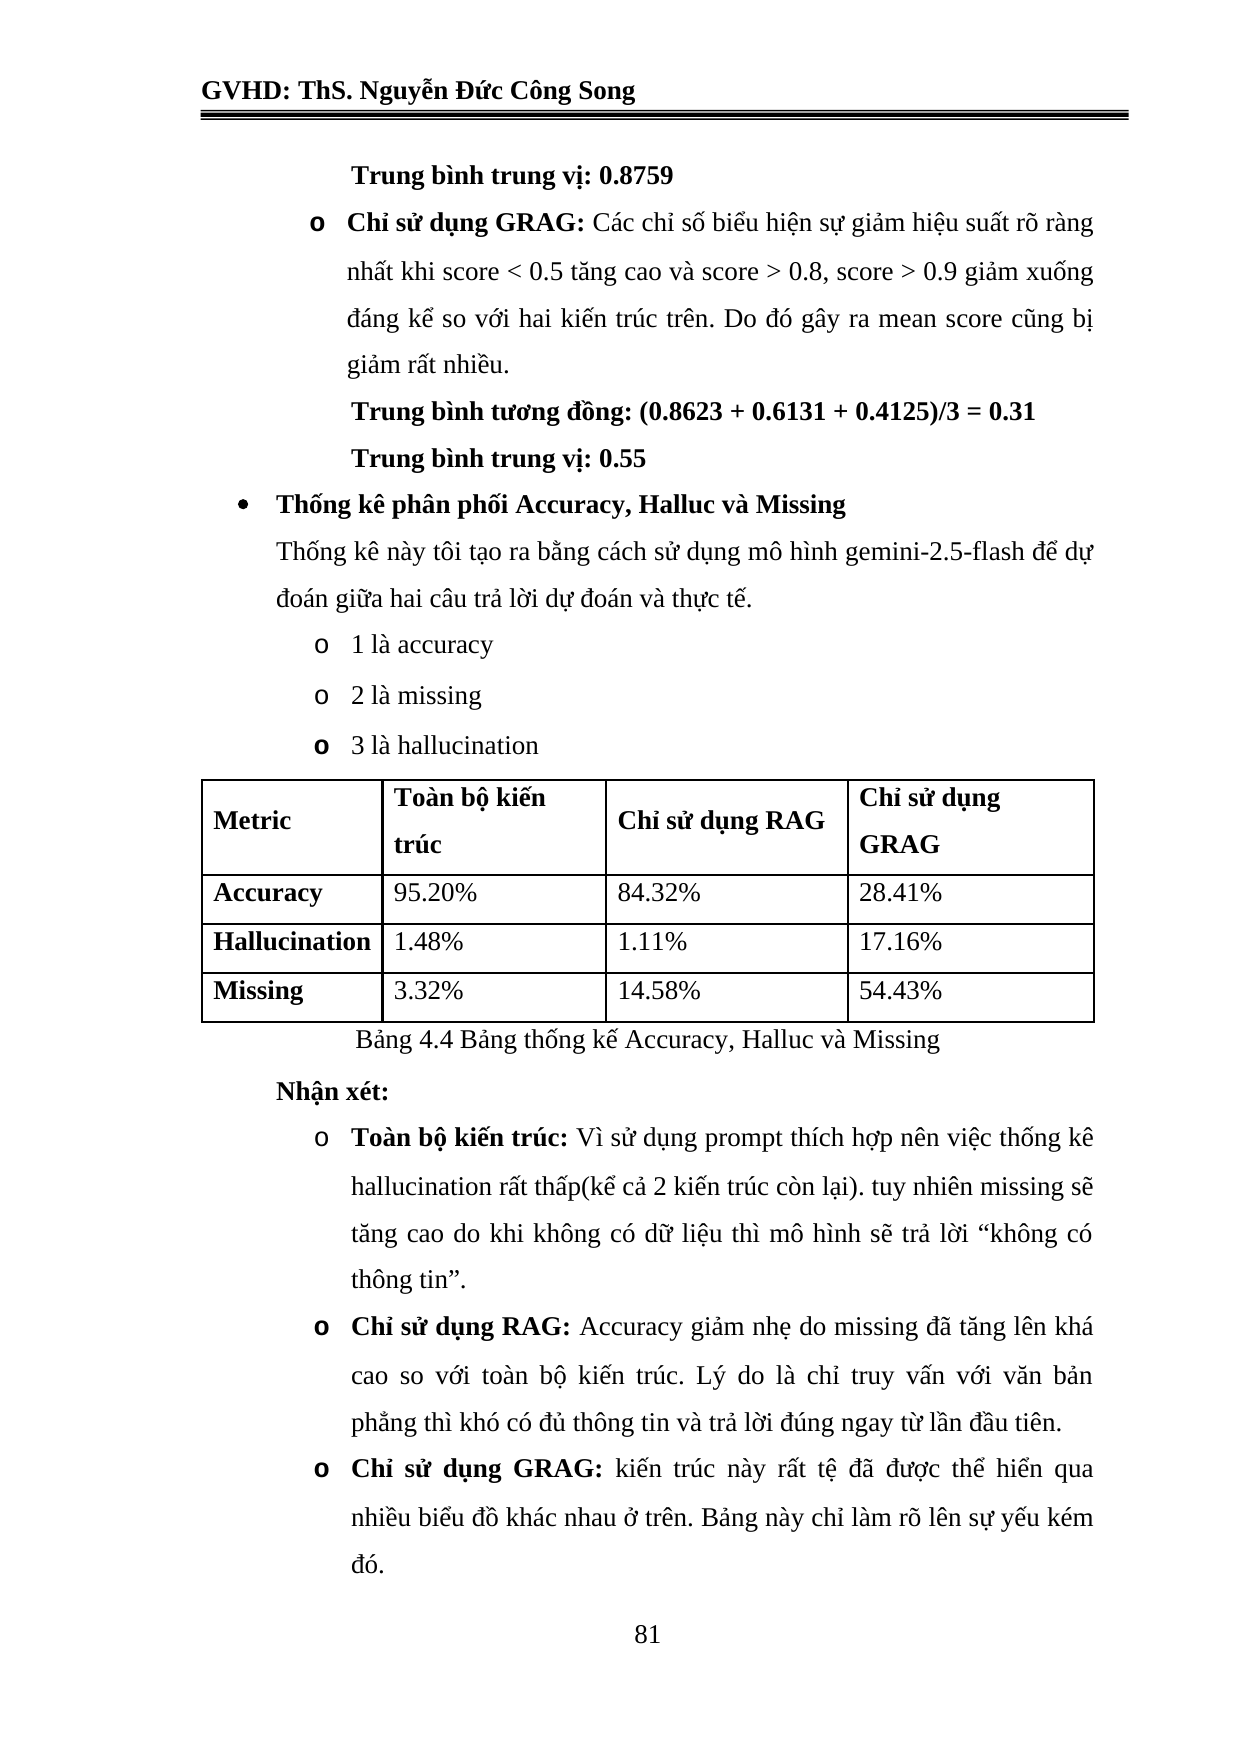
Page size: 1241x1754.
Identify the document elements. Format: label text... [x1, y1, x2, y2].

list Thống kê phân phối Accuracy, Halluc và Missing [238, 488, 1094, 520]
table_header Toàn bộ kiến trúc [384, 781, 605, 874]
table_cell 1.11% [607, 925, 847, 972]
table_cell Hallucination [203, 925, 381, 972]
table_cell 54.43% [849, 974, 1093, 1021]
table_header Chỉ sử dụng RAG [607, 781, 847, 874]
table_header Chỉ sử dụng GRAG [849, 781, 1093, 874]
list Chỉ sử dụng RAG: Accuracy giảm nhẹ do missing đã tăng lên khá cao so với toàn bộ kiến trúc. Lý do là chỉ truy vấn với văn bản phẳng thì khó có đủ thông tin và trả lời đúng ngay từ lần đầu tiên. [313, 1310, 1094, 1437]
list Trung bình trung vị: 0.8759 [351, 159, 1094, 191]
list Chỉ sử dụng GRAG: Các chỉ số biểu hiện sự giảm hiệu suất rõ ràng nhất khi score < 0.5 tăng cao và score > 0.8, score > 0.9 giảm xuống đáng kể so với hai kiến trúc trên. Do đó gây ra mean score cũng bị giảm rất nhiều. [309, 206, 1094, 379]
list 3 là hallucination [313, 729, 1094, 762]
list 2 là missing [313, 679, 1094, 712]
table_cell 84.32% [607, 876, 847, 923]
list Toàn bộ kiến trúc: Vì sử dụng prompt thích hợp nên việc thống kê hallucination rất thấp(kể cả 2 kiến trúc còn lại). tuy nhiên missing sẽ tăng cao do khi không có dữ liệu thì mô hình sẽ trả lời “không có thông tin”. [313, 1121, 1094, 1295]
list Thống kê này tôi tạo ra bằng cách sử dụng mô hình gemini-2.5-flash để dự đoán giữa hai câu trả lời dự đoán và thực tế. [276, 535, 1094, 613]
list Trung bình trung vị: 0.55 [351, 442, 1094, 473]
table_cell 28.41% [849, 876, 1093, 923]
table_cell Accuracy [203, 876, 381, 923]
list Nhận xét: [276, 1075, 1094, 1106]
table_cell 95.20% [384, 876, 605, 923]
table_cell 1.48% [384, 925, 605, 972]
table_header Metric [203, 781, 381, 874]
list Chỉ sử dụng GRAG: kiến trúc này rất tệ đã được thể hiển qua nhiều biểu đồ khác nhau ở trên. Bảng này chỉ làm rõ lên sự yếu kém đó. [313, 1453, 1094, 1579]
list 1 là accuracy [313, 629, 1094, 662]
table_cell 17.16% [849, 925, 1093, 972]
list Trung bình tương đồng: (0.8623 + 0.6131 + 0.4125)/3 = 0.31 [351, 395, 1094, 426]
table_cell 3.32% [384, 974, 605, 1021]
table_cell Missing [203, 974, 381, 1021]
table_cell 14.58% [607, 974, 847, 1021]
